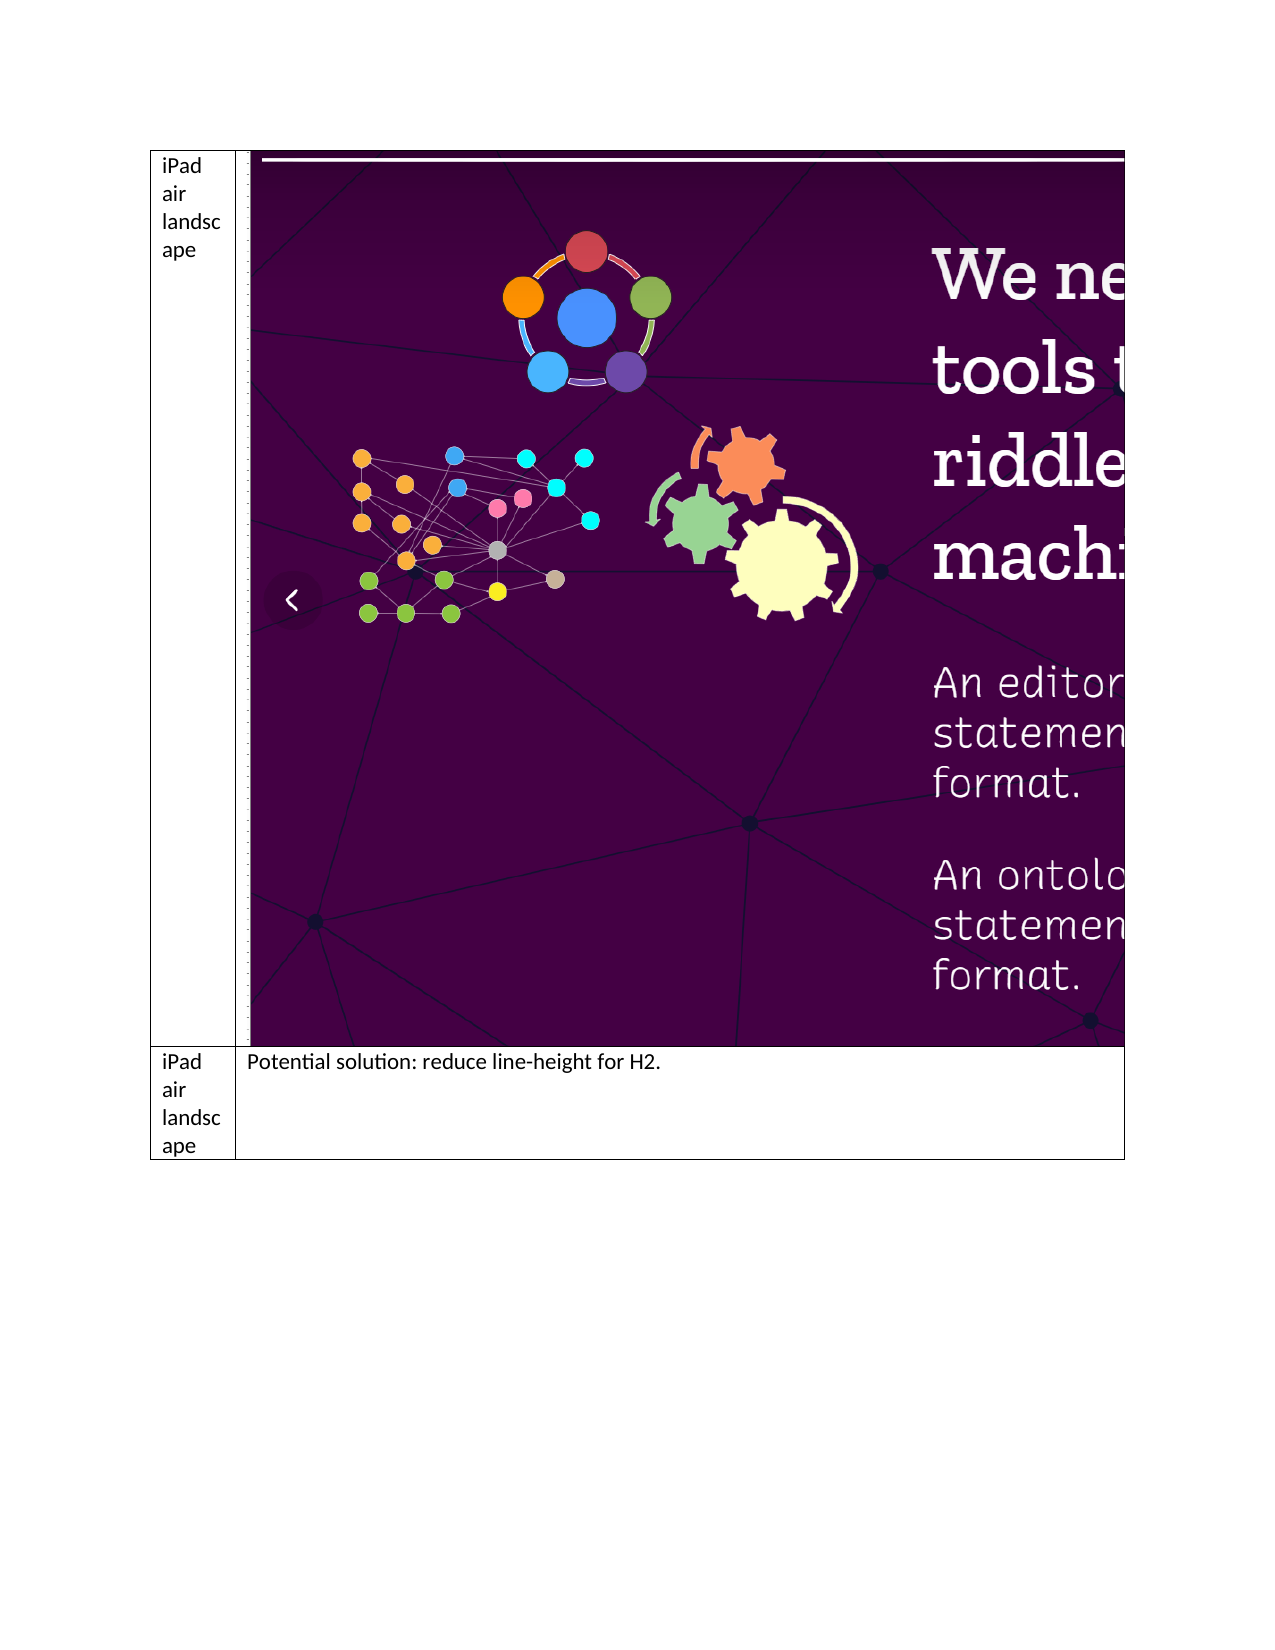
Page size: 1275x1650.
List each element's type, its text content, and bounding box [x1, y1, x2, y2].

table_cell iPad air landscape [151, 151, 235, 1046]
picture [246, 151, 1125, 1046]
table_cell Potential solution: reduce line-height for H2. [236, 1047, 1124, 1159]
table_cell [236, 151, 246, 1046]
table_cell iPad air landscape [151, 1047, 235, 1159]
